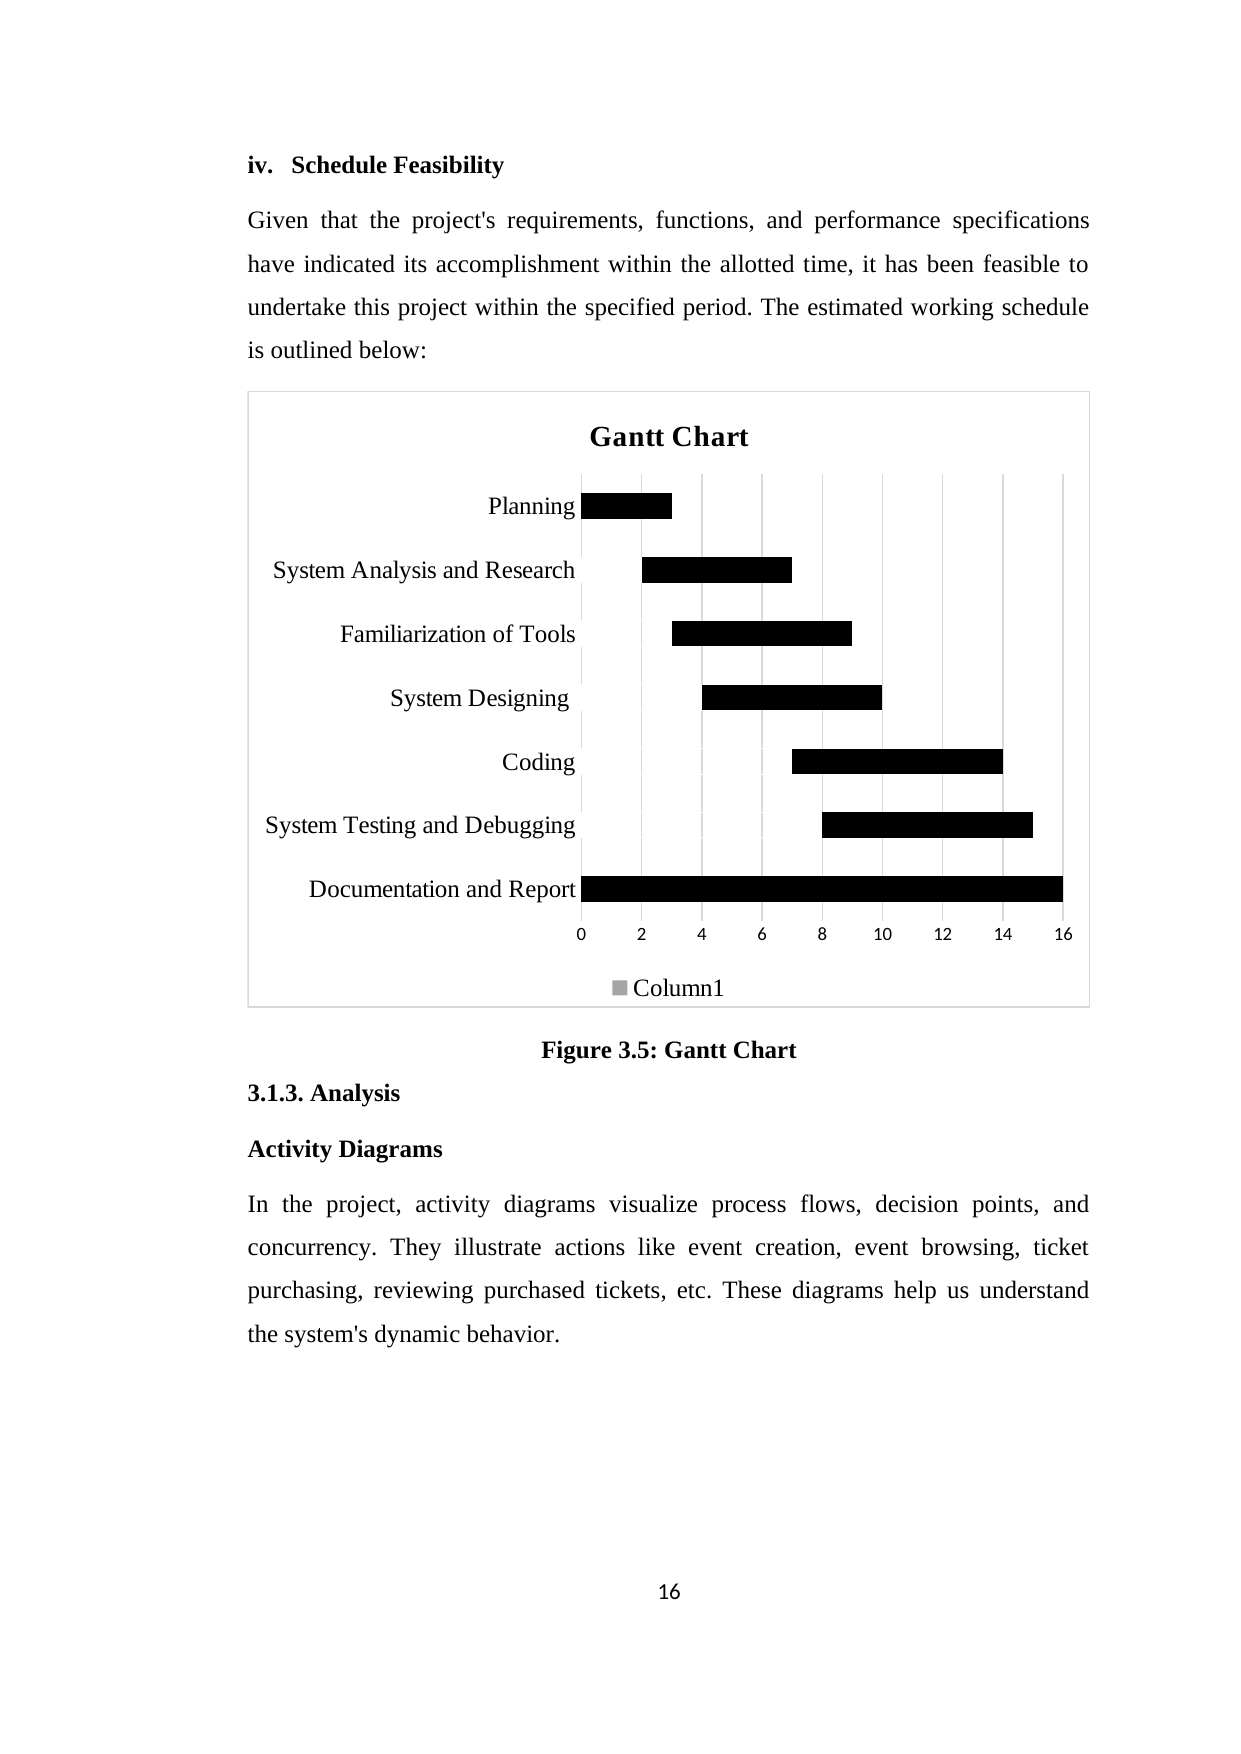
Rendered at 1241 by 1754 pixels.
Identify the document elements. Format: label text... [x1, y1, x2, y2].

subtitle Schedule Feasibility [247, 150, 1090, 179]
subtitle Activity Diagrams [247, 1134, 1090, 1162]
text In the project, activity diagrams visualize process flows, decision points, and concurrency. They illustrate actions like event creation, event browsing, ticket purchasing, reviewing purchased tickets, etc. These diagrams help us understand the system's dynamic behavior. [247, 1189, 1090, 1347]
subtitle Analysis [247, 1078, 1090, 1107]
text Given that the project's requirements, functions, and performance specifications have indicated its accomplishment within the allotted time, it has been feasible to undertake this project within the specified period. The estimated working schedule is outlined below: [247, 206, 1090, 364]
